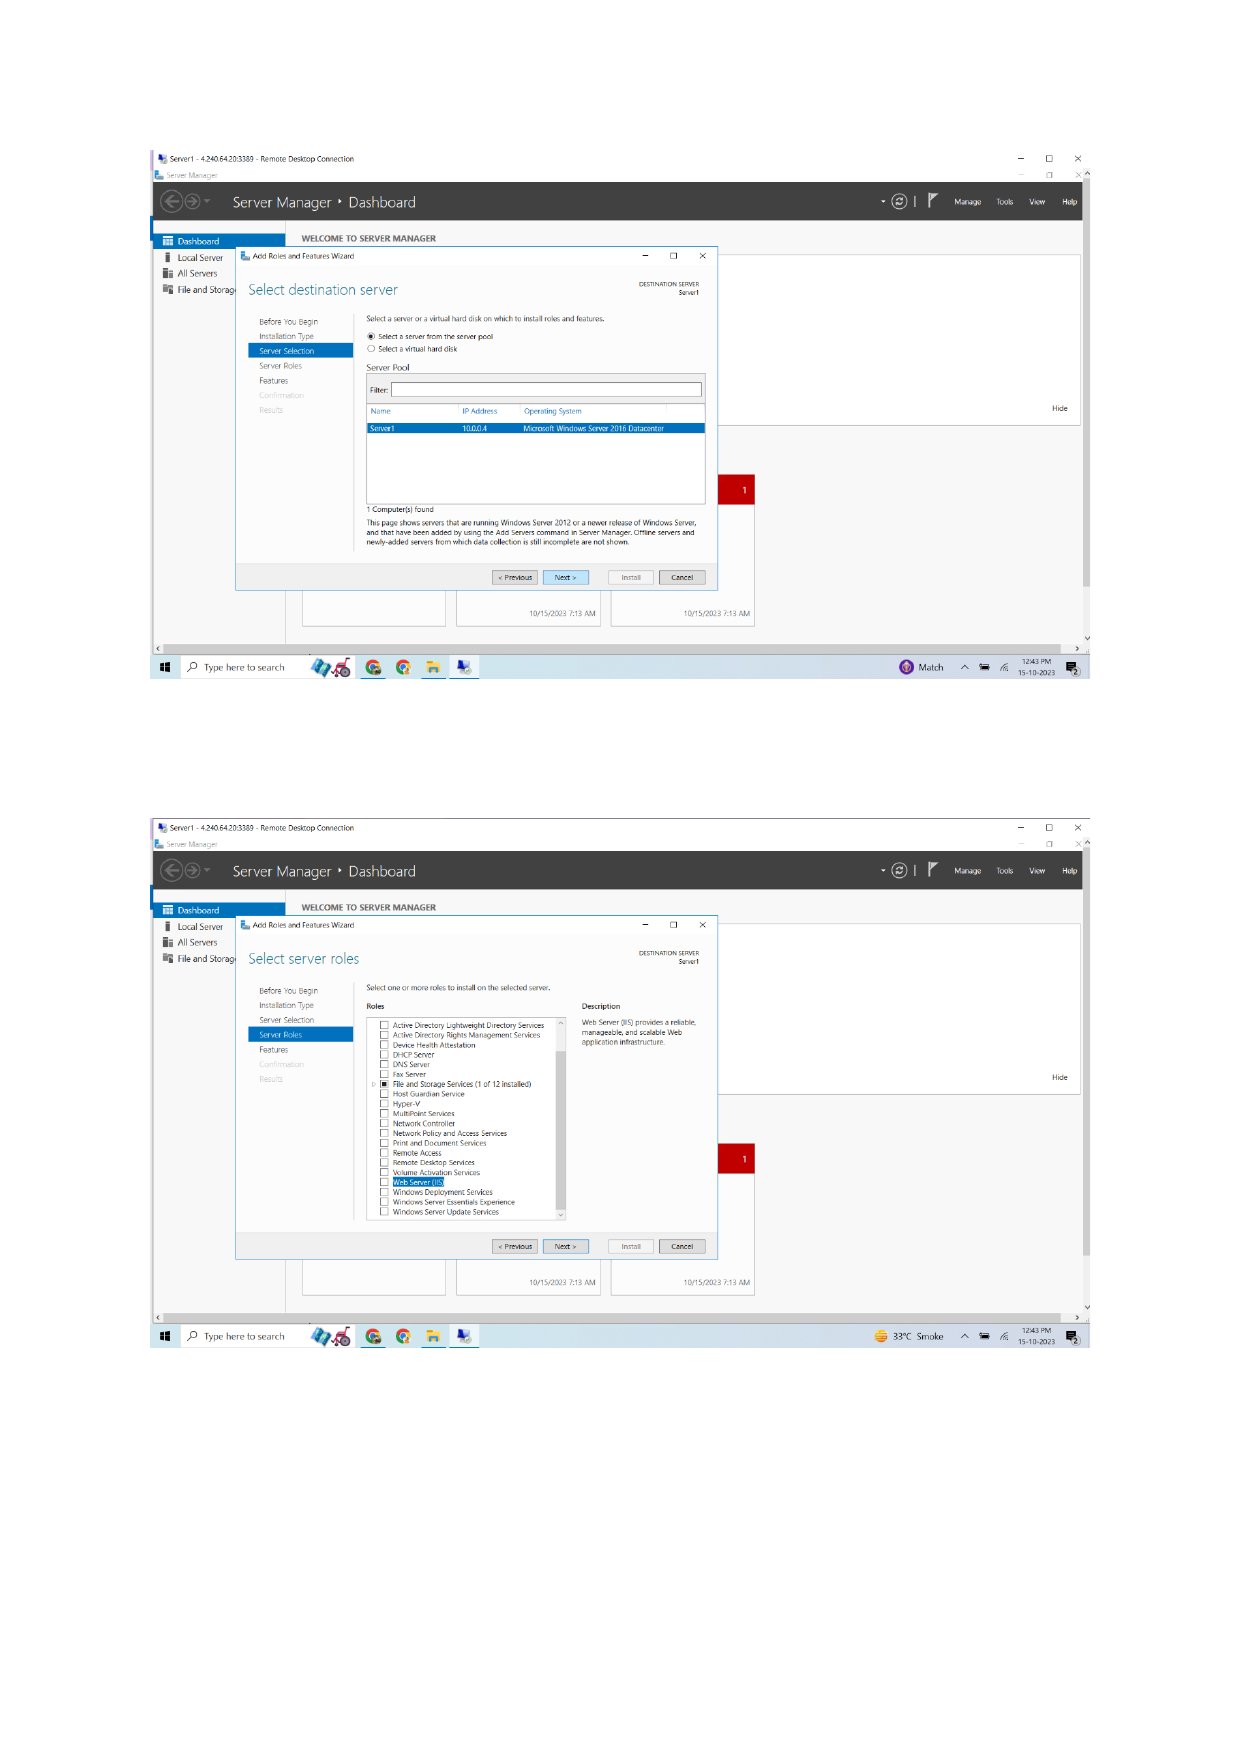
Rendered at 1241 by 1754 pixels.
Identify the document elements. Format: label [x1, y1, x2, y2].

picture [150, 818, 1091, 1348]
picture [150, 150, 1091, 679]
